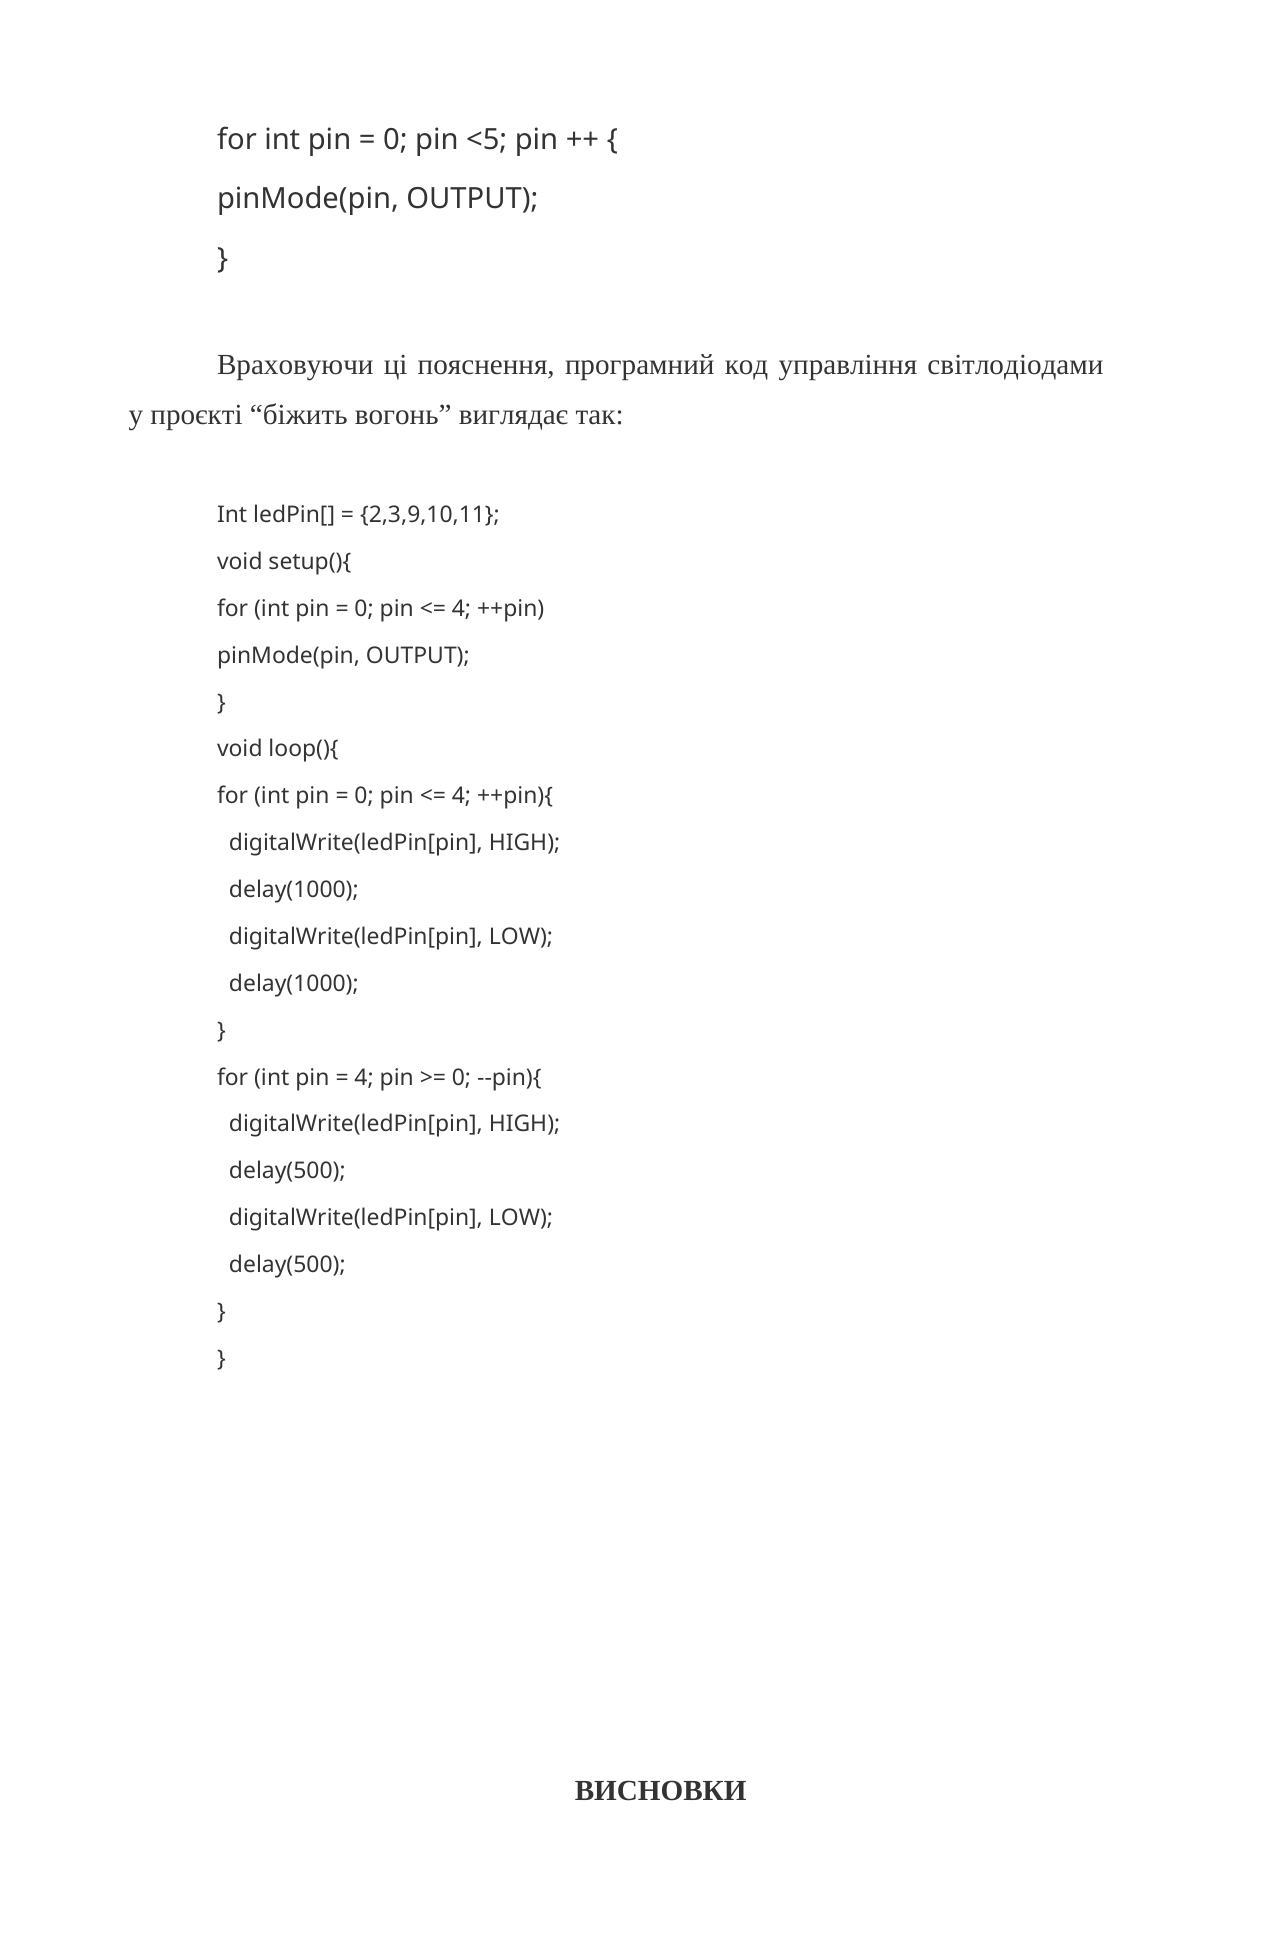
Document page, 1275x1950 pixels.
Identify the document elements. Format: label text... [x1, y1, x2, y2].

text for (int pin = 4; pin >= 0; --pin){ [128, 1061, 1104, 1092]
text delay(1000); [128, 967, 1104, 998]
text digitalWrite(ledPin[pin], HIGH); [128, 1107, 1104, 1139]
text } [128, 1014, 1104, 1045]
text digitalWrite(ledPin[pin], LOW); [128, 1201, 1104, 1232]
text } [128, 1295, 1104, 1326]
text } [128, 1342, 1104, 1373]
text } [128, 686, 1104, 717]
text Int ledPin[] = {2,3,9,10,11}; [128, 498, 1104, 529]
text delay(500); [128, 1248, 1104, 1279]
text digitalWrite(ledPin[pin], HIGH); [128, 826, 1104, 857]
text for int pin = 0; pin <5; pin ++ { [128, 118, 1104, 158]
text pinMode(pin, OUTPUT); [128, 178, 1104, 217]
text delay(1000); [128, 873, 1104, 904]
text Враховуючи ці пояснення, програмний код управління світлодіодами у проєкті “біжить вогонь” виглядає так: [128, 347, 1104, 431]
text void loop(){ [128, 732, 1104, 764]
text } [128, 237, 1104, 277]
text for (int pin = 0; pin <= 4; ++pin) [128, 592, 1104, 623]
text ВИСНОВКИ [128, 1773, 1104, 1806]
text void setup(){ [128, 545, 1104, 576]
text delay(500); [128, 1154, 1104, 1186]
text pinMode(pin, OUTPUT); [128, 639, 1104, 670]
text digitalWrite(ledPin[pin], LOW); [128, 920, 1104, 951]
text for (int pin = 0; pin <= 4; ++pin){ [128, 779, 1104, 811]
